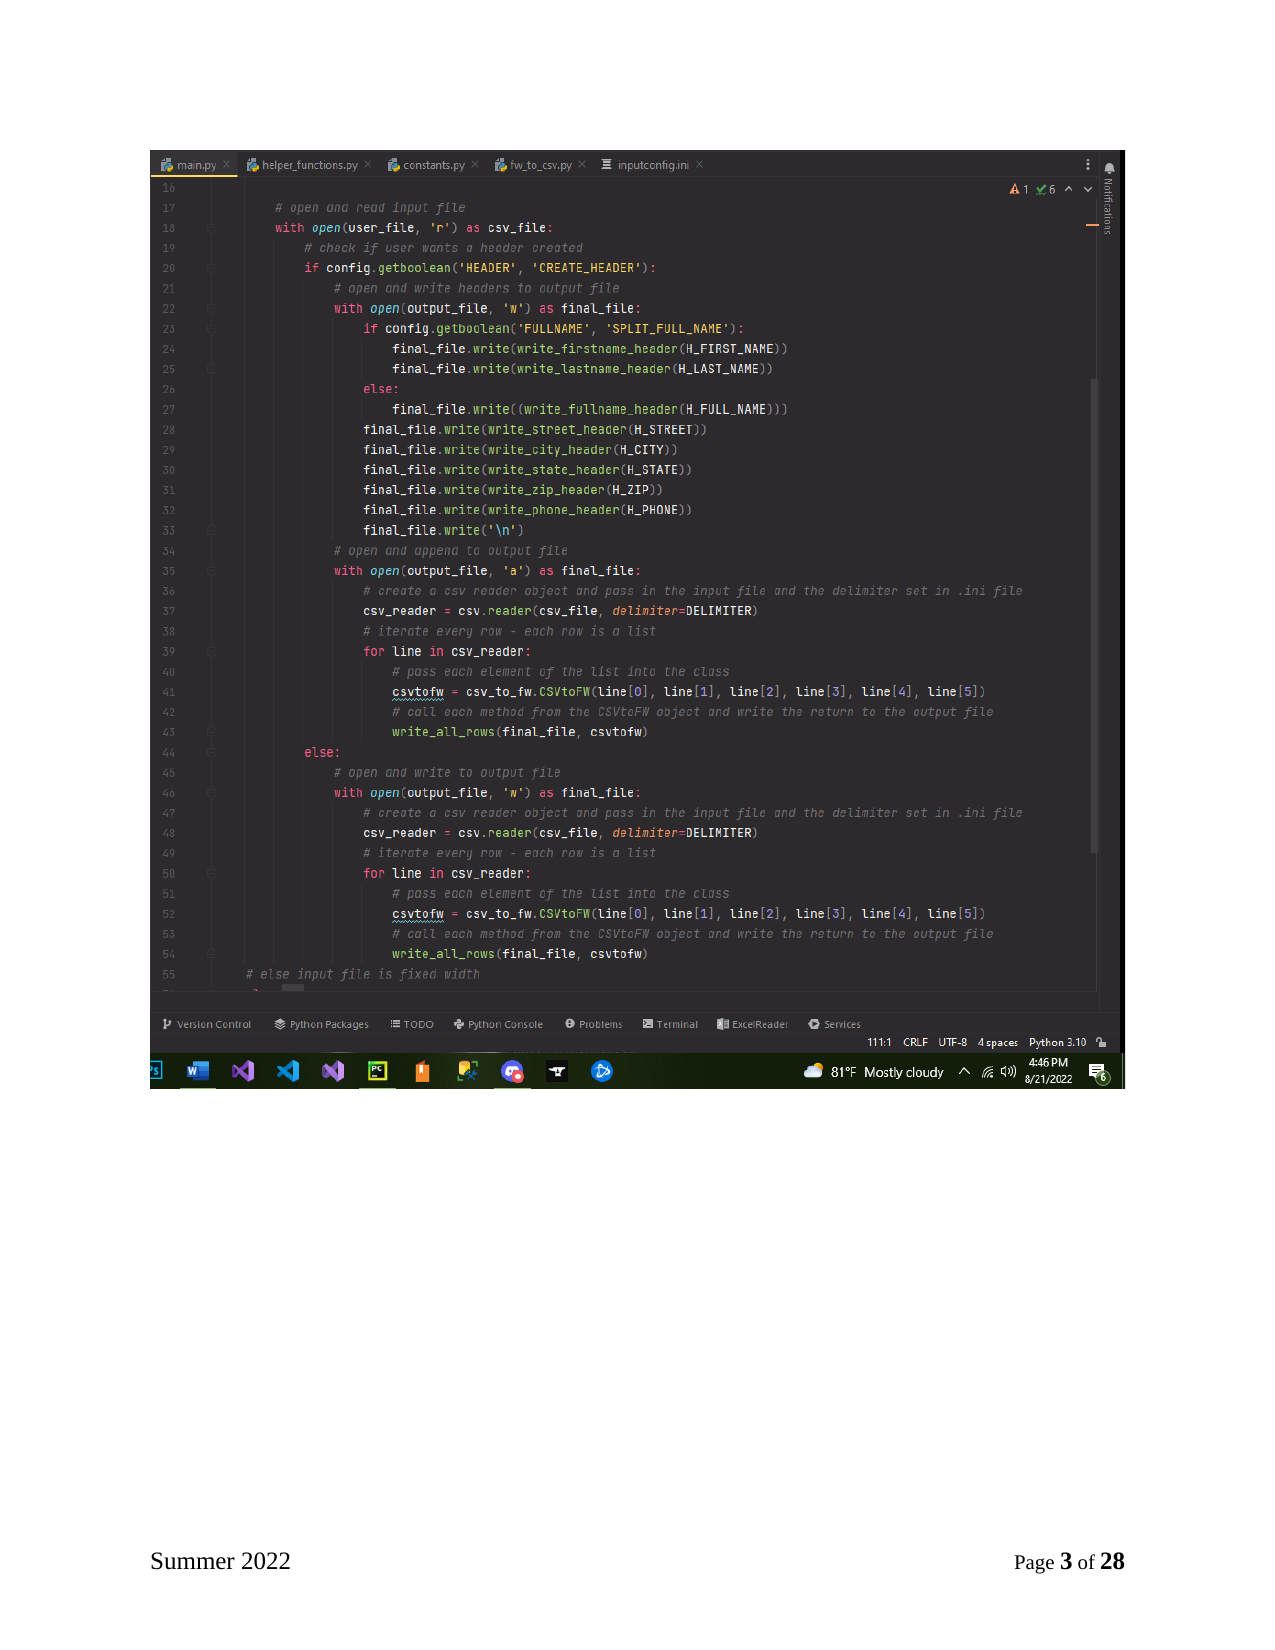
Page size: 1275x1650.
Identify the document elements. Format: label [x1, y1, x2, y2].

picture [150, 150, 1125, 1089]
